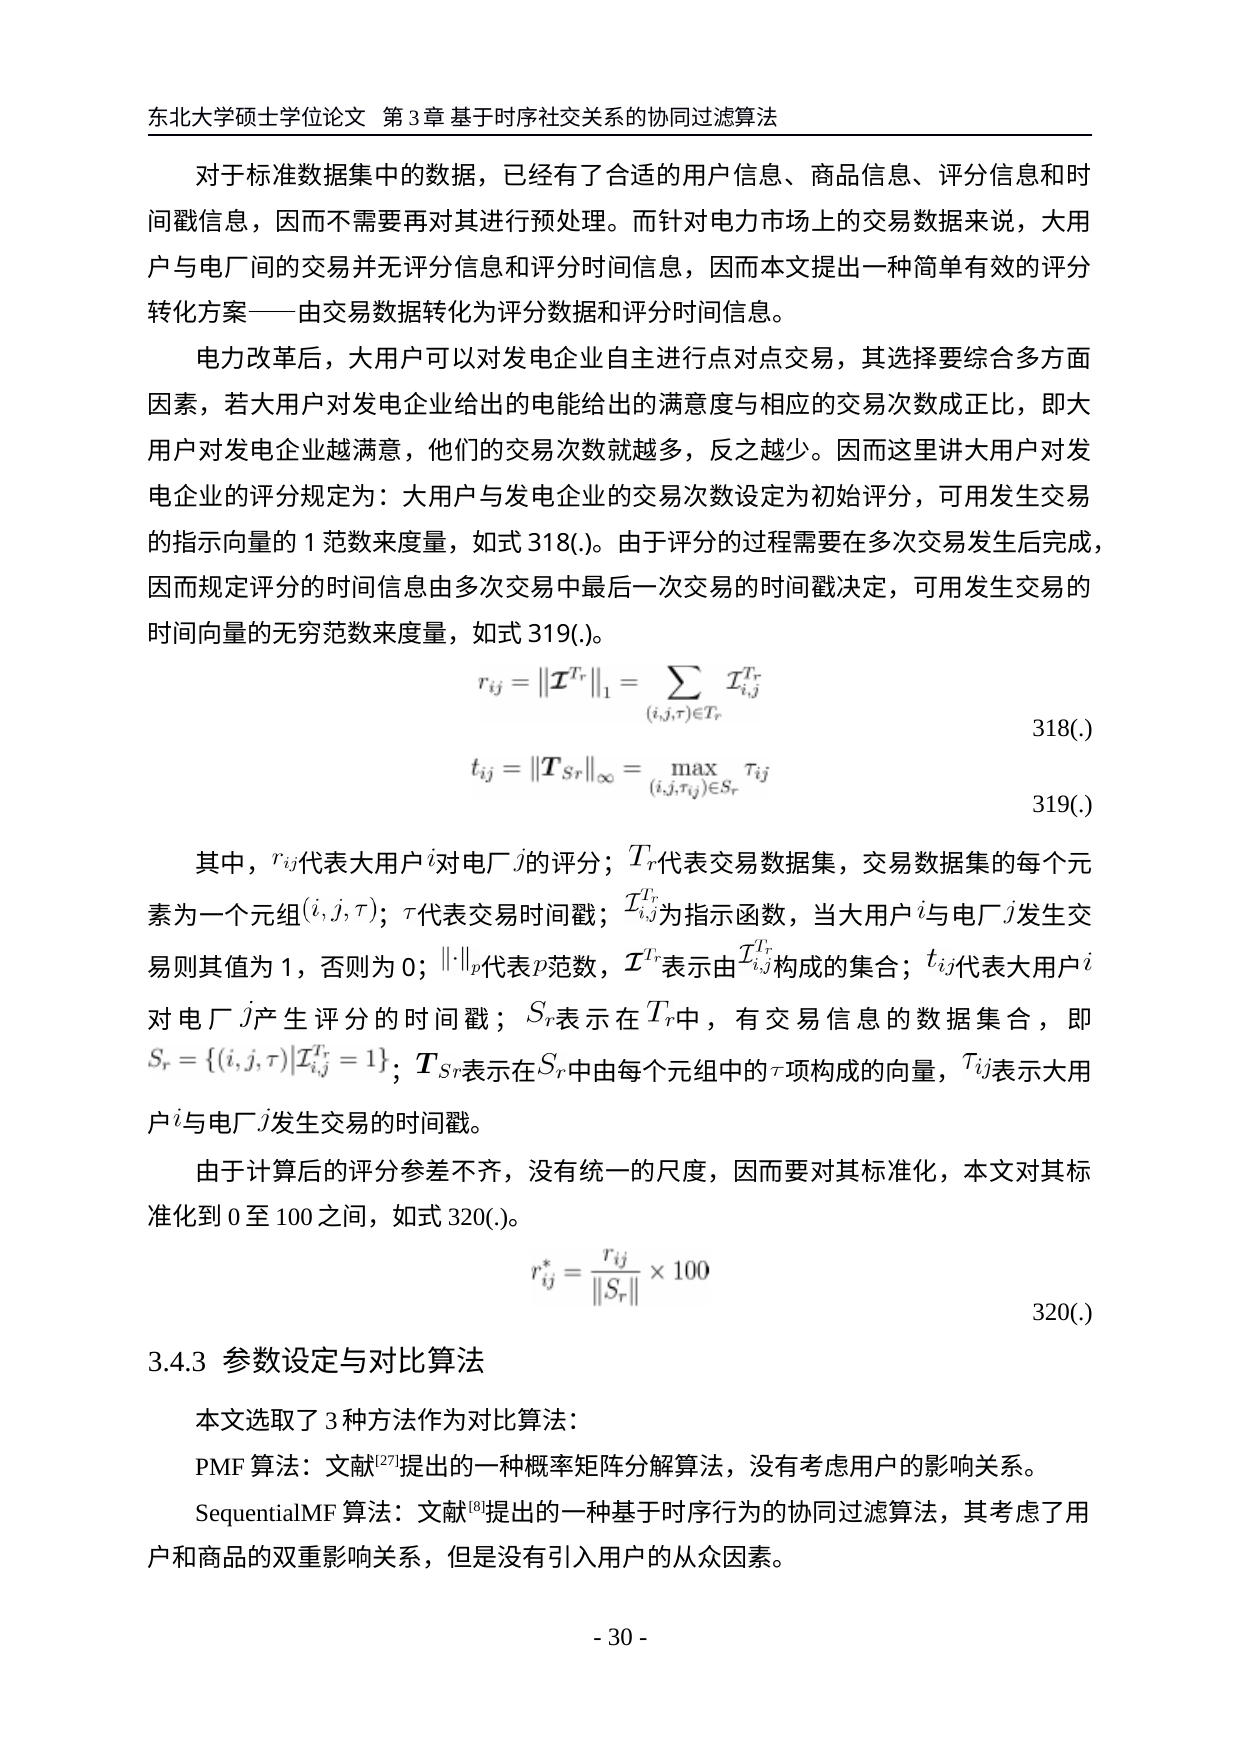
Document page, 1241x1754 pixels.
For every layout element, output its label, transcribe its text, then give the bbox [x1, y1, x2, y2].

text 其中，代表大用户对电厂的评分；代表交易数据集，交易数据集的每个元素为一个元组；代表交易时间戳；为指示函数，当大用户与电厂发生交易则其值为1，否则为0；代表范数，表示由构成的集合；代表大用户对电厂产生评分的时间戳；表示在中，有交易信息的数据集合，即；表示在中由每个元组中的项构成的向量，表示大用户与电厂发生交易的时间戳。 [148, 831, 1092, 1143]
text 由于计算后的评分参差不齐，没有统一的尺度，因而要对其标准化，本文对其标准化到0至100之间，如式(3.20)。 [148, 1143, 1092, 1235]
text 对于标准数据集中的数据，已经有了合适的用户信息、商品信息、评分信息和时间戳信息，因而不需要再对其进行预处理。而针对电力市场上的交易数据来说，大用户与电厂间的交易并无评分信息和评分时间信息，因而本文提出一种简单有效的评分转化方案——由交易数据转化为评分数据和评分时间信息。 [148, 148, 1092, 331]
text SequentialMF算法：文献[8]提出的一种基于时序行为的协同过滤算法，其考虑了用户和商品的双重影响关系，但是没有引入用户的从众因素。 [148, 1484, 1092, 1576]
text PMF算法：文献[27]提出的一种概率矩阵分解算法，没有考虑用户的影响关系。 [148, 1438, 1092, 1484]
subtitle 参数设定与对比算法 [148, 1338, 1092, 1380]
text 本文选取了3种方法作为对比算法： [148, 1393, 1092, 1438]
text 电力改革后，大用户可以对发电企业自主进行点对点交易，其选择要综合多方面因素，若大用户对发电企业给出的电能给出的满意度与相应的交易次数成正比，即大用户对发电企业越满意，他们的交易次数就越多，反之越少。因而这里讲大用户对发电企业的评分规定为：大用户与发电企业的交易次数设定为初始评分，可用发生交易的指示向量的1范数来度量，如式(3.18)。由于评分的过程需要在多次交易发生后完成，因而规定评分的时间信息由多次交易中最后一次交易的时间戳决定，可用发生交易的时间向量的无穷范数来度量，如式(3.19)。 [148, 331, 1092, 652]
